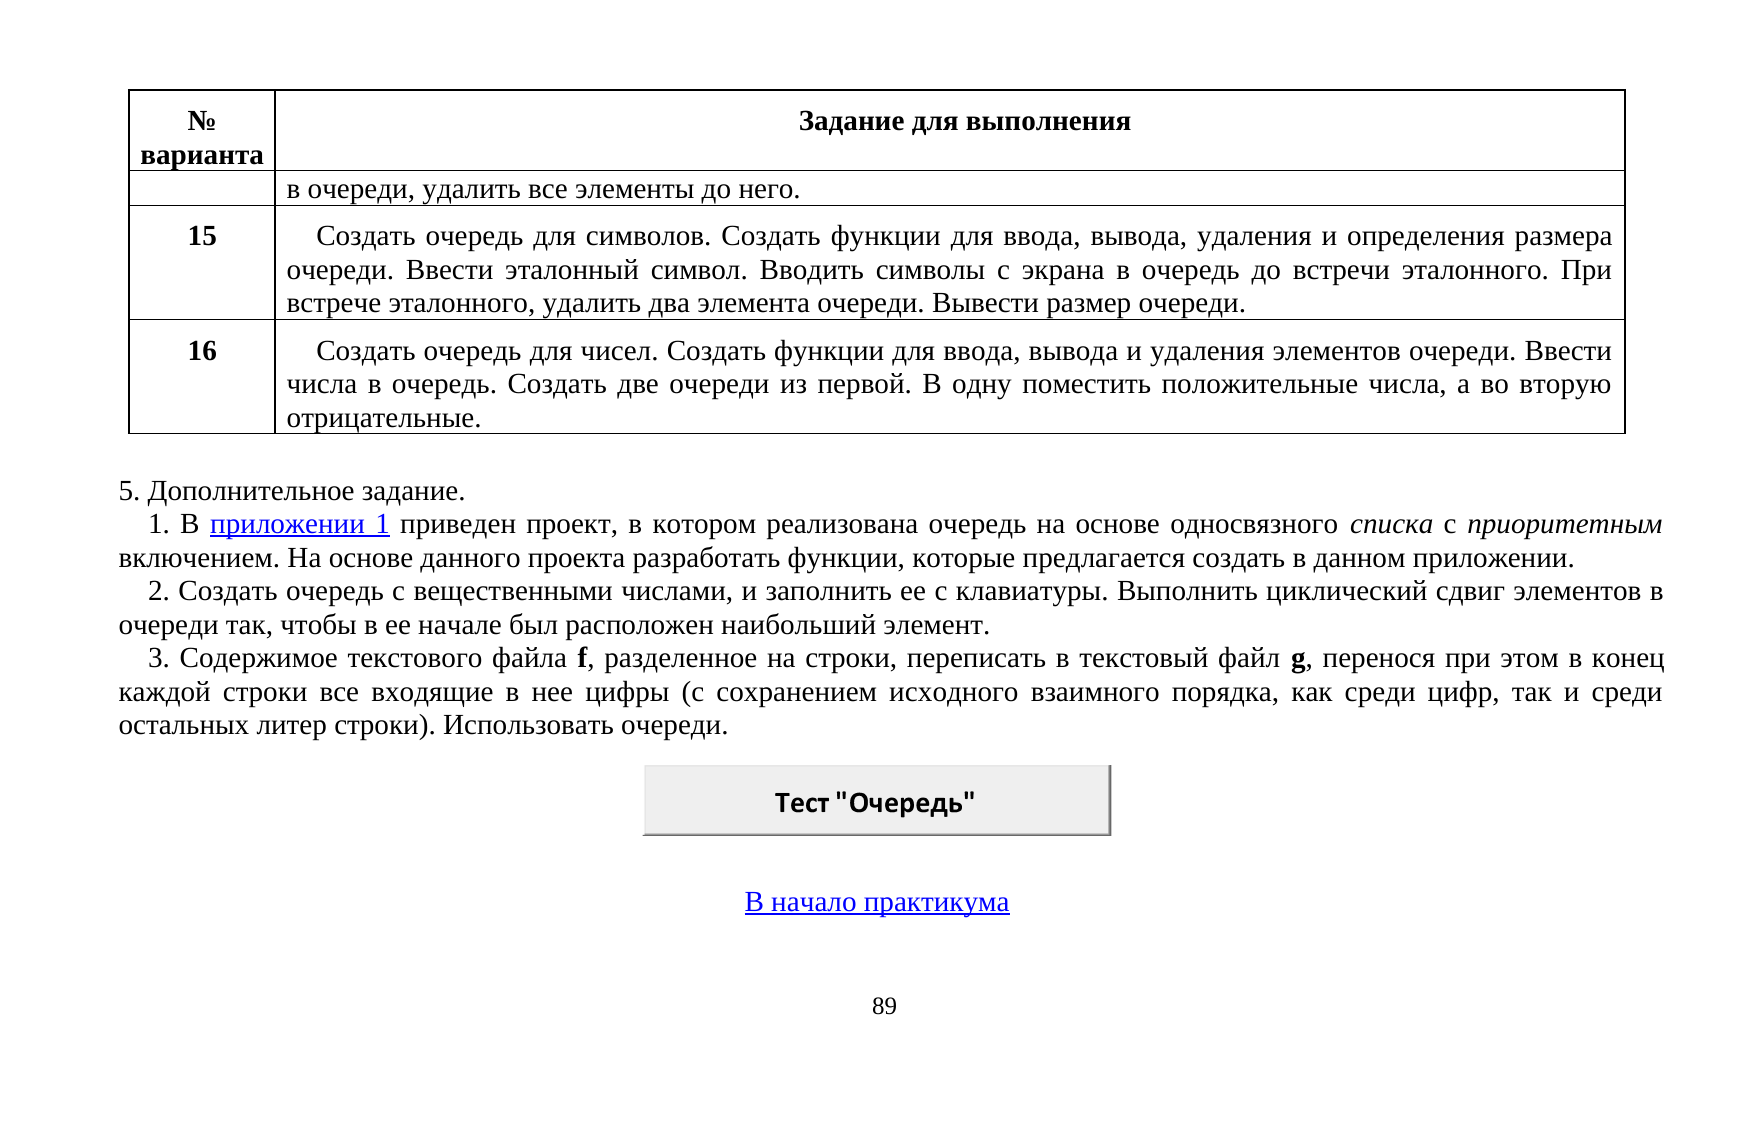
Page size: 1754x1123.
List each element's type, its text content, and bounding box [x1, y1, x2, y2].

text 2. Создать очередь с вещественными числами, и заполнить ее с клавиатуры. Выполнить циклический сдвиг элементов в очереди так, чтобы в ее начале был расположен наибольший элемент. [118, 573, 1665, 640]
picture [642, 765, 1112, 836]
table_cell 14 [130, 171, 274, 205]
table_cell 15 [130, 206, 274, 319]
text 3. Содержимое текстового файла f, разделенное на строки, переписать в текстовый файл g, перенося при этом в конец каждой строки все входящие в нее цифры (с сохранением исходного взаимного порядка, как среди цифр, так и среди остальных литер строки). Использовать очереди. [118, 640, 1665, 741]
text В начало практикума [89, 884, 1665, 917]
text 1. В приложении 1 приведен проект, в котором реализована очередь на основе односвязного списка с приоритетным включением. На основе данного проекта разработать функции, которые предлагается создать в данном приложении. [118, 506, 1665, 573]
table_cell Создать очередь для символов. Создать функции для ввода, вывода, удаления и определения размера очереди. Ввести эталонный символ. Вводить символы с экрана в очередь до встречи эталонного. При встрече эталонного, удалить два элемента очереди. Вывести размер очереди. [276, 206, 1624, 319]
text 5. Дополнительное задание. [89, 473, 1665, 506]
table_header Задание для выполнения [276, 91, 1624, 170]
table_cell Создать очередь для чисел. Создать функции для ввода, вывода и удаления элементов очереди. Ввести числа в очередь. Создать две очереди из первой. В одну поместить положительные числа, а во вторую отрицательные. [276, 320, 1624, 433]
table_cell 16 [130, 320, 274, 433]
table_header № варианта [130, 91, 274, 170]
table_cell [276, 171, 1624, 205]
